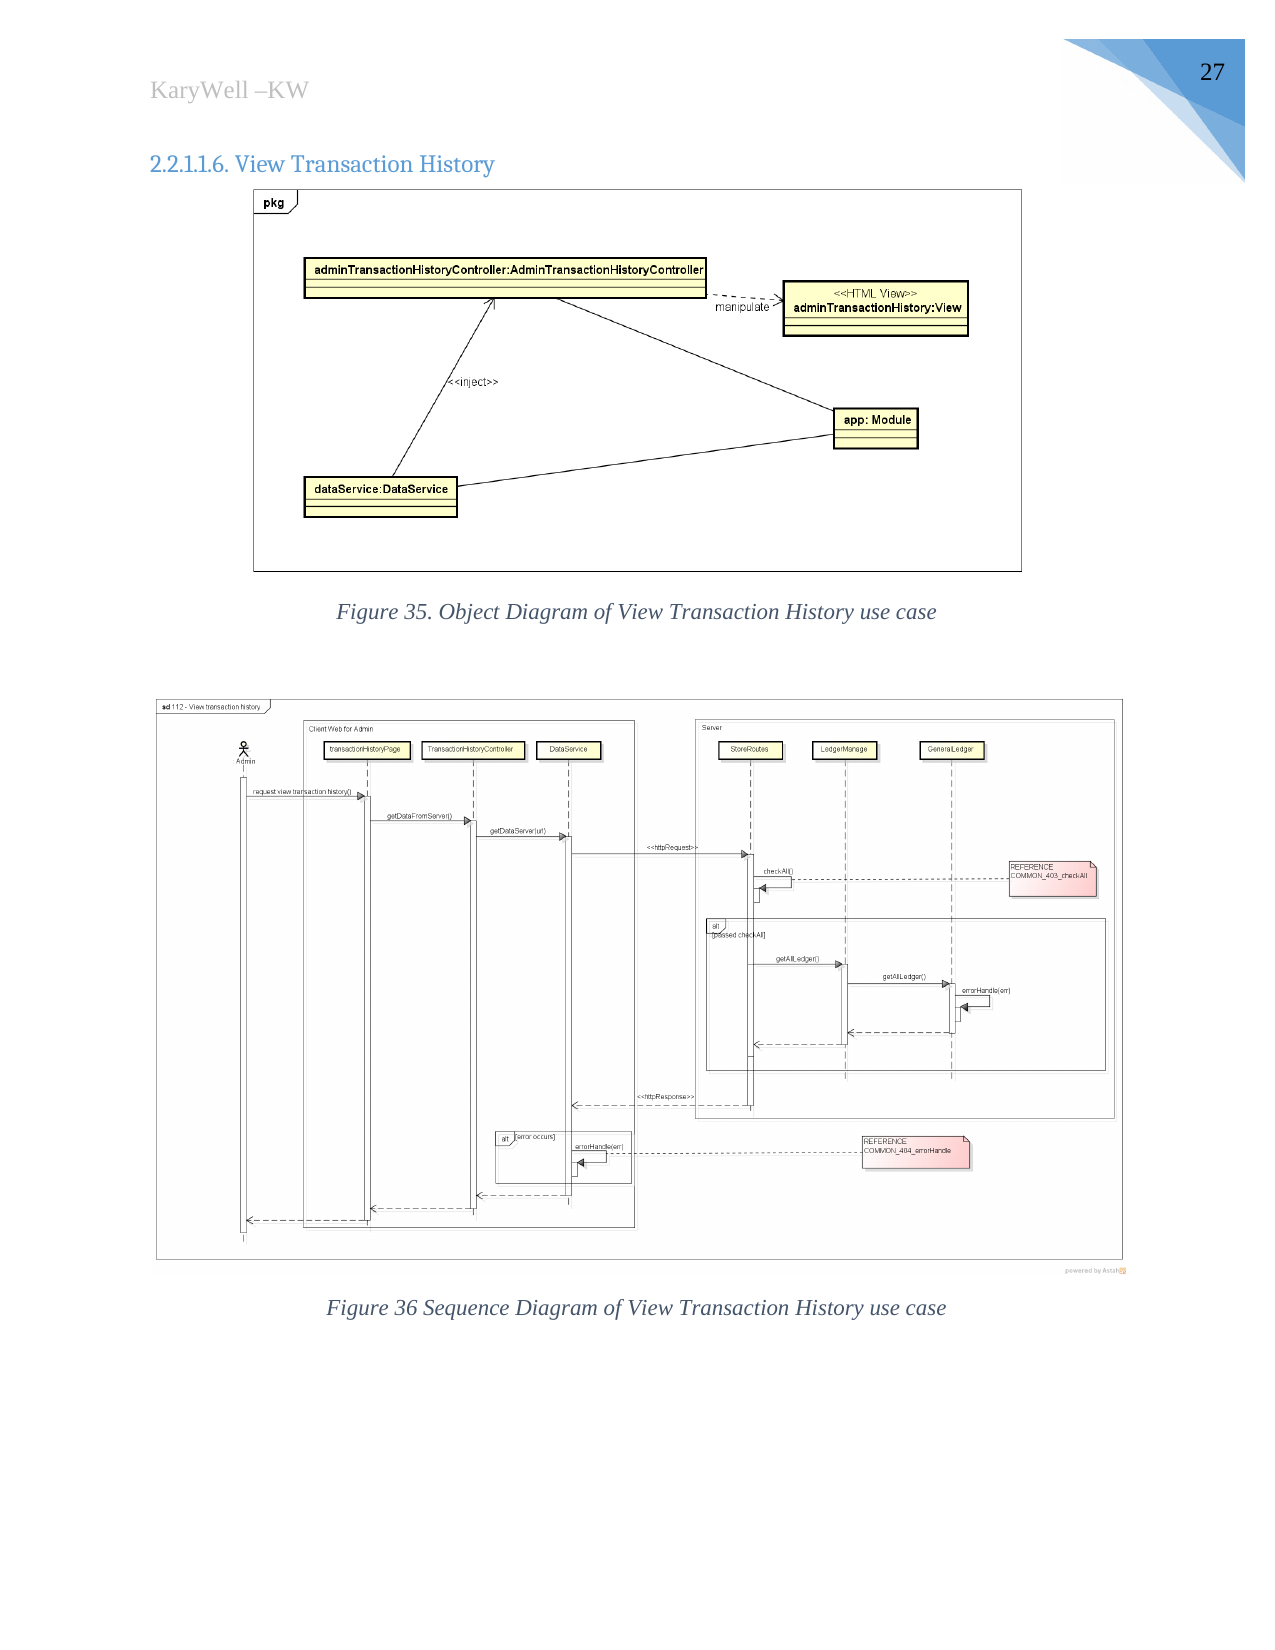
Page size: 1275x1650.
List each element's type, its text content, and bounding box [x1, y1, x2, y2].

picture [244, 181, 1031, 580]
subtitle 2.2.1.1.6. View Transaction History [150, 150, 1125, 179]
picture [1061, 39, 1245, 183]
picture [150, 693, 1128, 1276]
